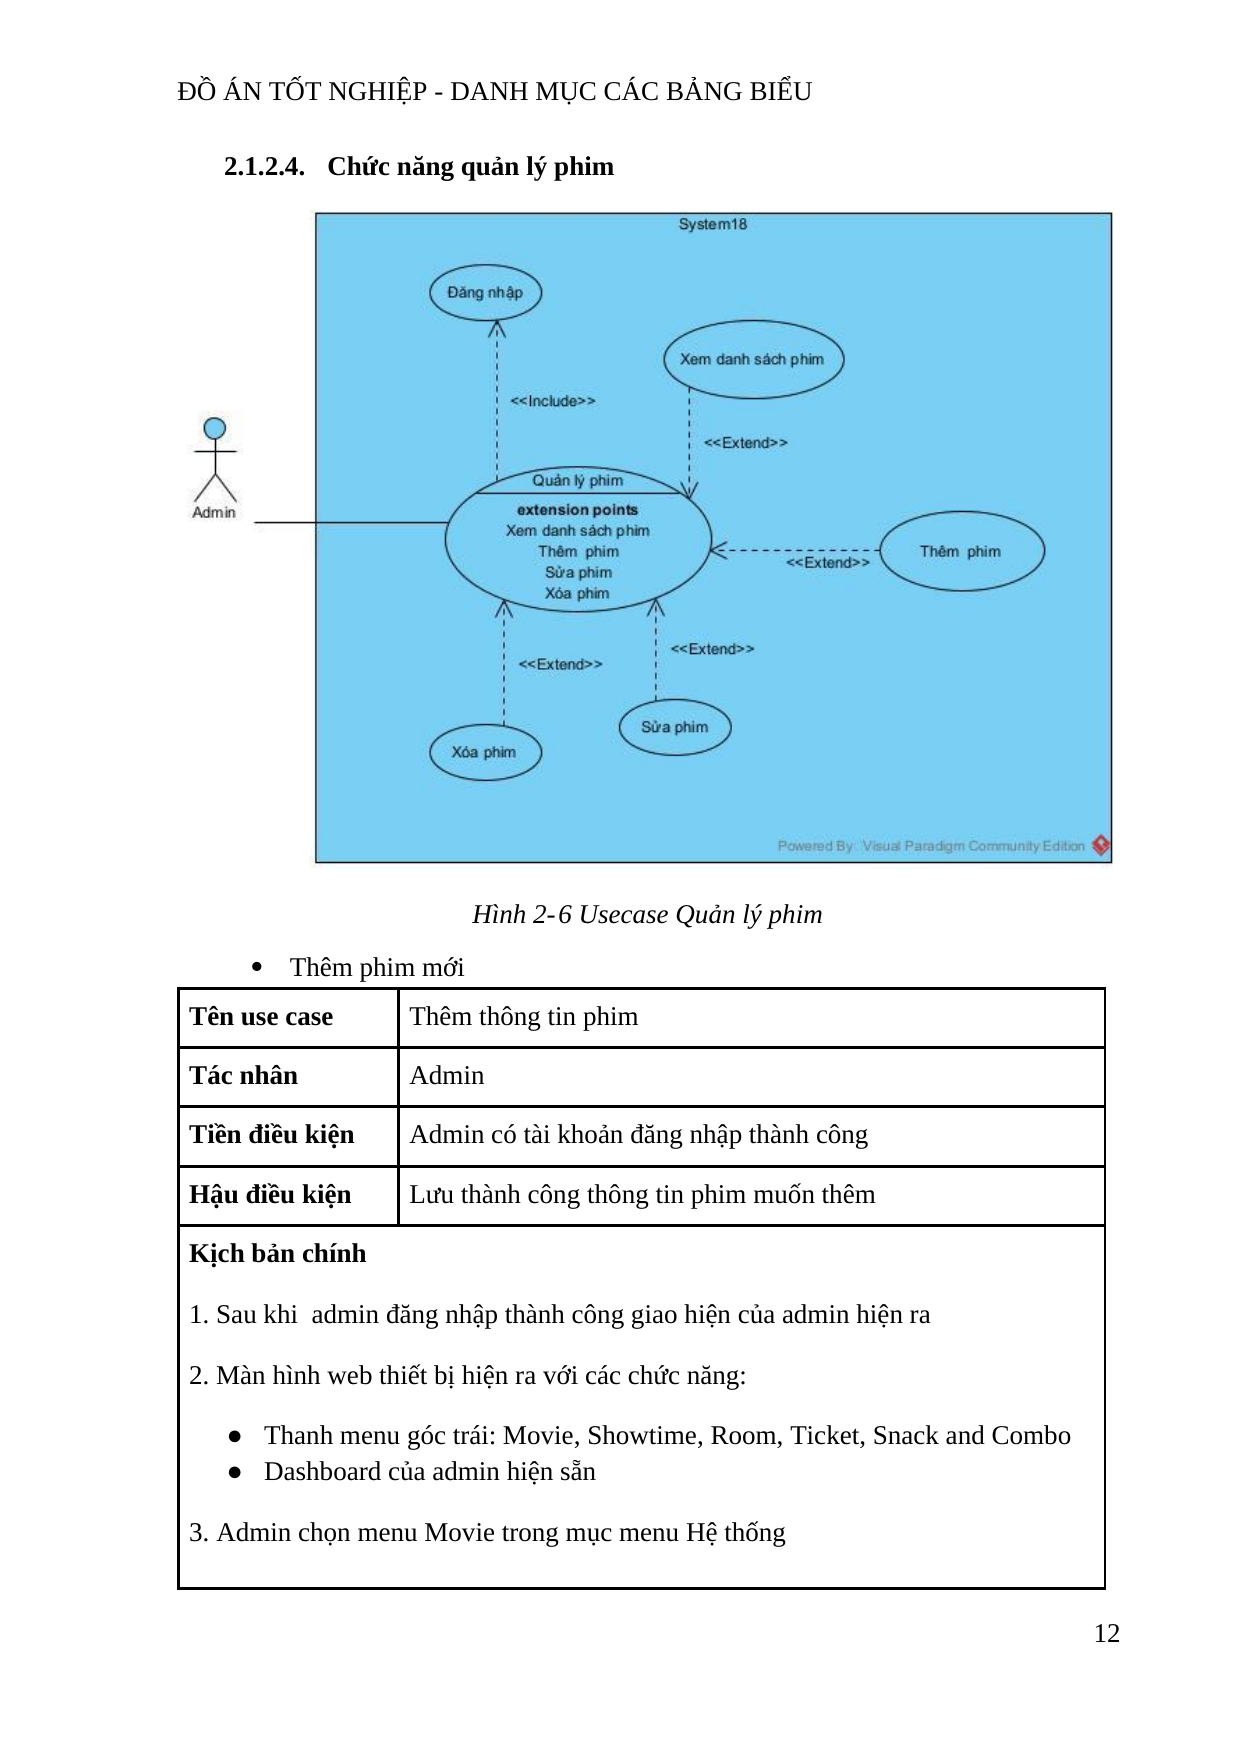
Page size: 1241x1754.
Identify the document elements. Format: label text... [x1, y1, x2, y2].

table_cell Tiền điều kiện [180, 1108, 397, 1165]
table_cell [180, 1227, 1104, 1587]
subtitle Chức năng quản lý phim [224, 150, 1120, 181]
table_cell Admin [400, 1049, 1104, 1105]
table_cell Admin có tài khoản đăng nhập thành công [400, 1108, 1104, 1165]
table_cell Hậu điều kiện [180, 1168, 397, 1224]
table_header Thêm thông tin phim [400, 990, 1104, 1046]
table_cell Tác nhân [180, 1049, 397, 1105]
table_cell Lưu thành công thông tin phim muốn thêm [400, 1168, 1104, 1224]
table_header Tên use case [180, 990, 397, 1046]
picture [177, 210, 1118, 869]
list Thêm phim mới [252, 951, 1120, 982]
